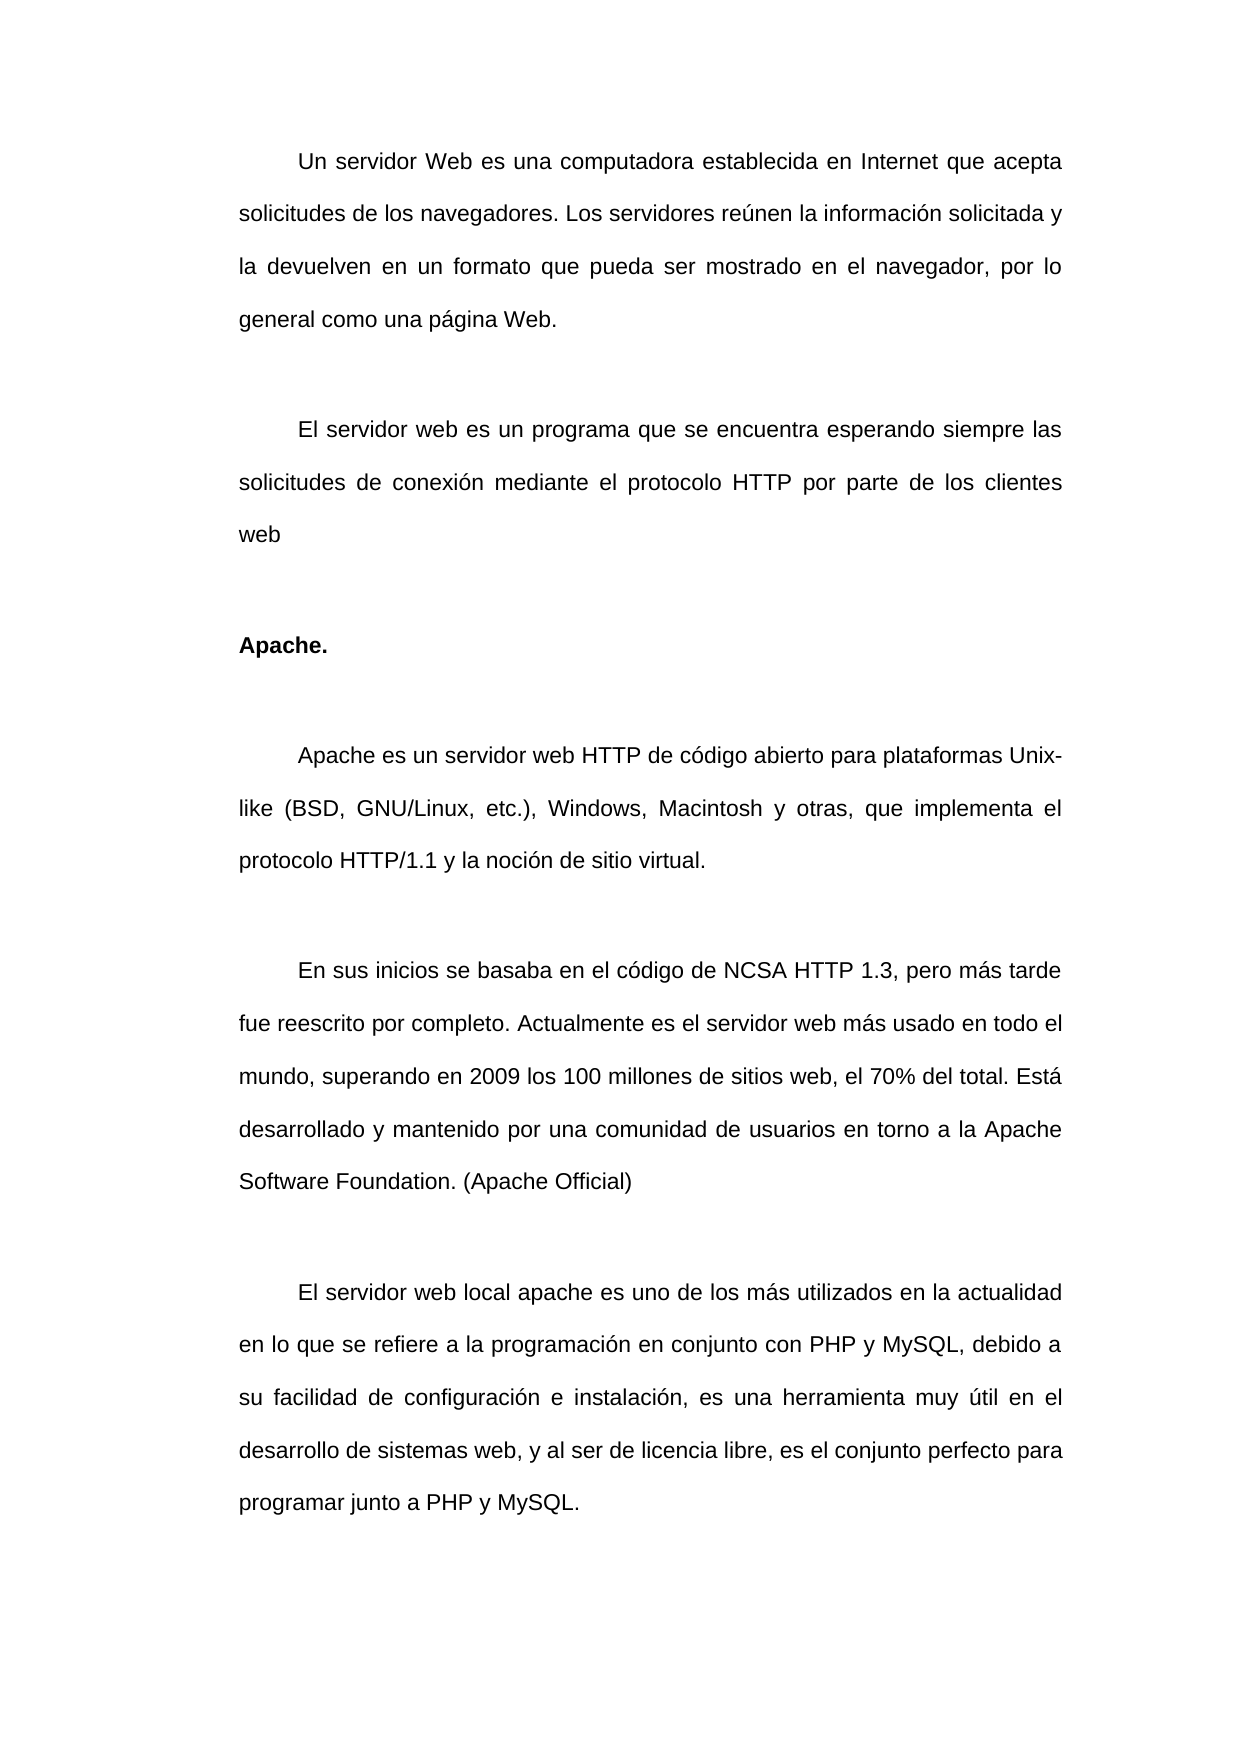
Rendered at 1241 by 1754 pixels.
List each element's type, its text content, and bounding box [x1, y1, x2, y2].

list El servidor web es un programa que se encuentra esperando siempre las solicitudes de conexión mediante el protocolo HTTP por parte de los clientes web [239, 416, 1063, 548]
list En sus inicios se basaba en el código de NCSA HTTP 1.3, pero más tarde fue reescrito por completo. Actualmente es el servidor web más usado en todo el mundo, superando en 2009 los 100 millones de sitios web, el 70% del total. Está desarrollado y mantenido por una comunidad de usuarios en torno a la Apache Software Foundation. (Apache Official) [239, 957, 1063, 1194]
list Un servidor Web es una computadora establecida en Internet que acepta solicitudes de los navegadores. Los servidores reúnen la información solicitada y la devuelven en un formato que pueda ser mostrado en el navegador, por lo general como una página Web. [239, 148, 1063, 332]
list Apache. [179, 632, 1063, 658]
list El servidor web local apache es uno de los más utilizados en la actualidad en lo que se refiere a la programación en conjunto con PHP y MySQL, debido a su facilidad de configuración e instalación, es una herramienta muy útil en el desarrollo de sistemas web, y al ser de licencia libre, es el conjunto perfecto para programar junto a PHP y MySQL. [239, 1278, 1063, 1516]
list Apache es un servidor web HTTP de código abierto para plataformas Unix-like (BSD, GNU/Linux, etc.), Windows, Macintosh y otras, que implementa el protocolo HTTP/1.1 y la noción de sitio virtual. [239, 742, 1063, 873]
